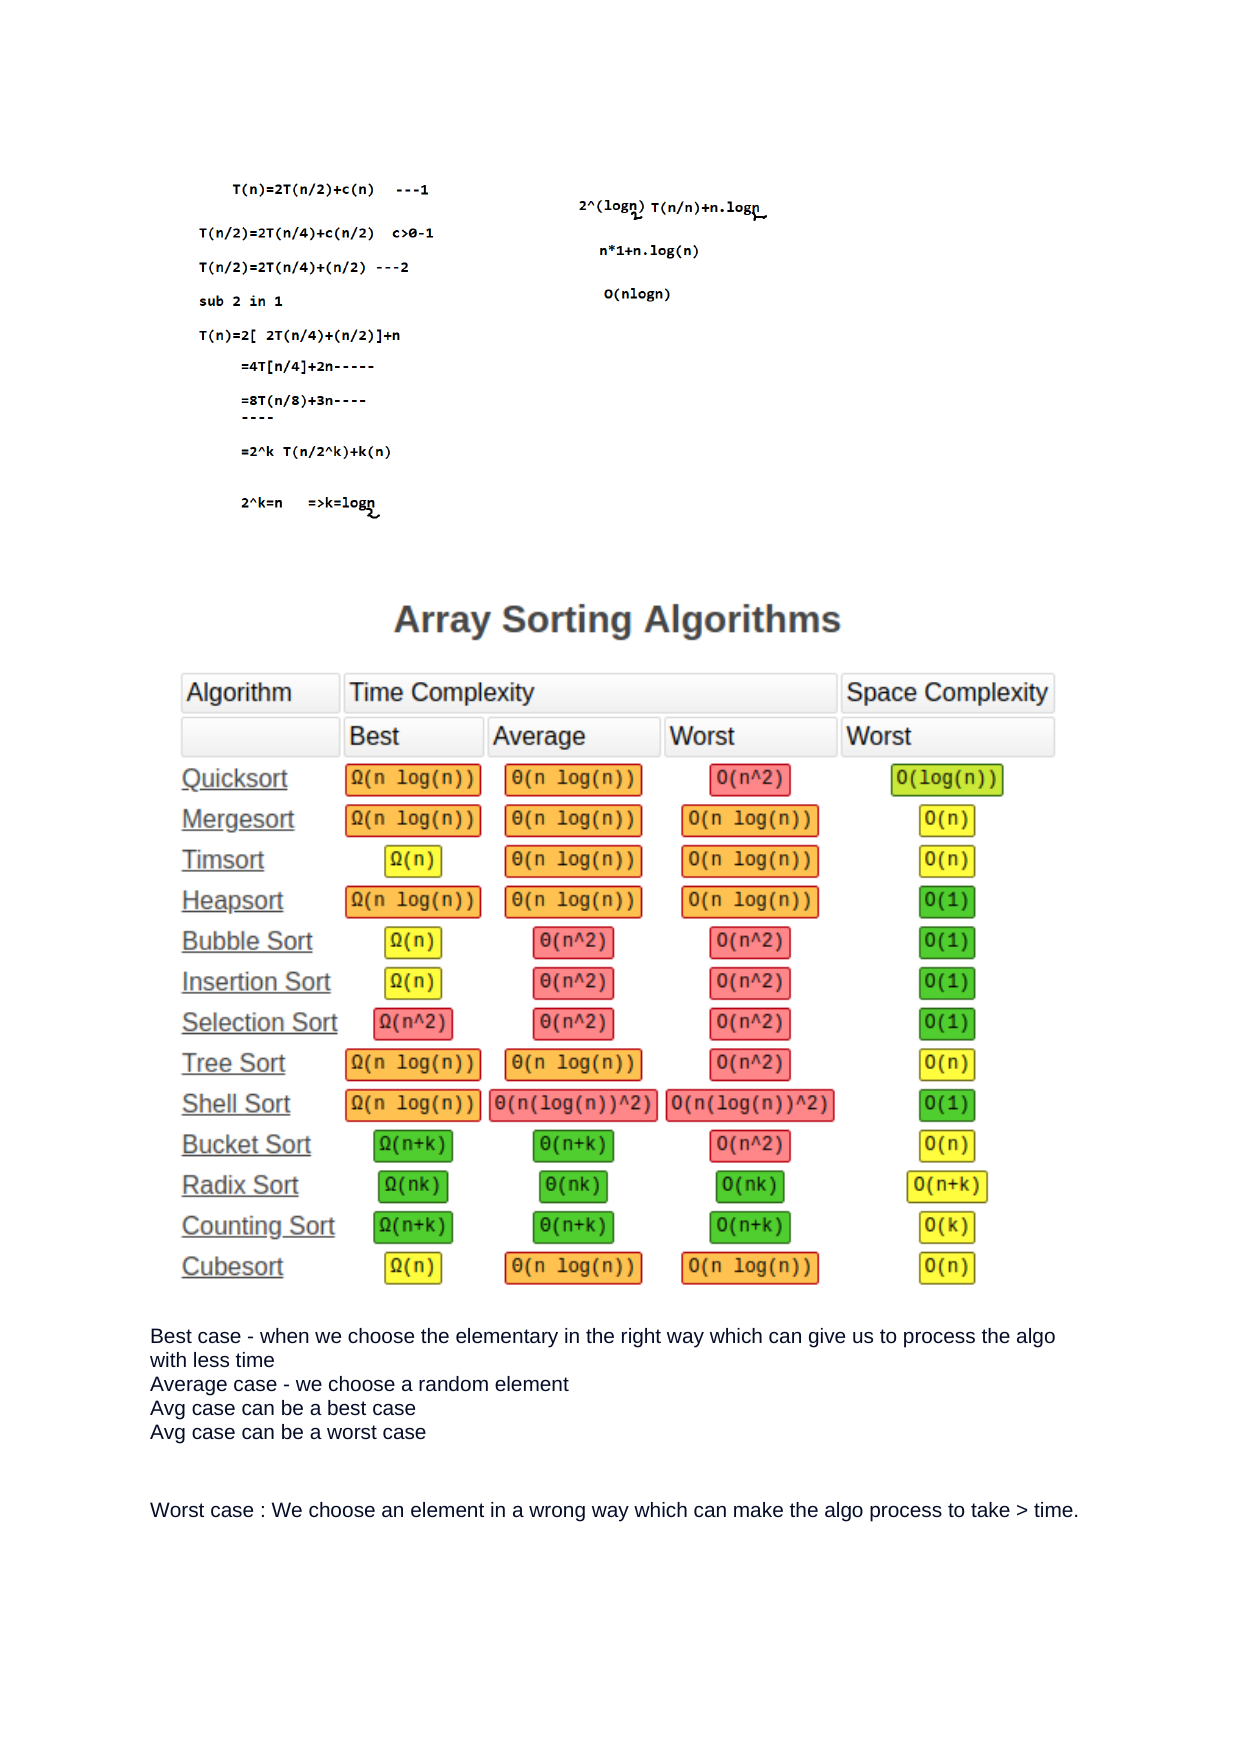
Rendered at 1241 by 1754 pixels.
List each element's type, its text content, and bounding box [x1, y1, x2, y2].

text Avg case can be a best case [150, 1396, 1090, 1420]
picture [150, 150, 810, 557]
text Best case - when we choose the elementary in the right way which can give us to process the algo with less time [150, 1324, 1090, 1372]
text Worst case : We choose an element in a wrong way which can make the algo process to take > time. [150, 1498, 1090, 1522]
picture [150, 585, 1082, 1324]
text Avg case can be a worst case [150, 1420, 1090, 1444]
text Average case - we choose a random element [150, 1372, 1090, 1396]
